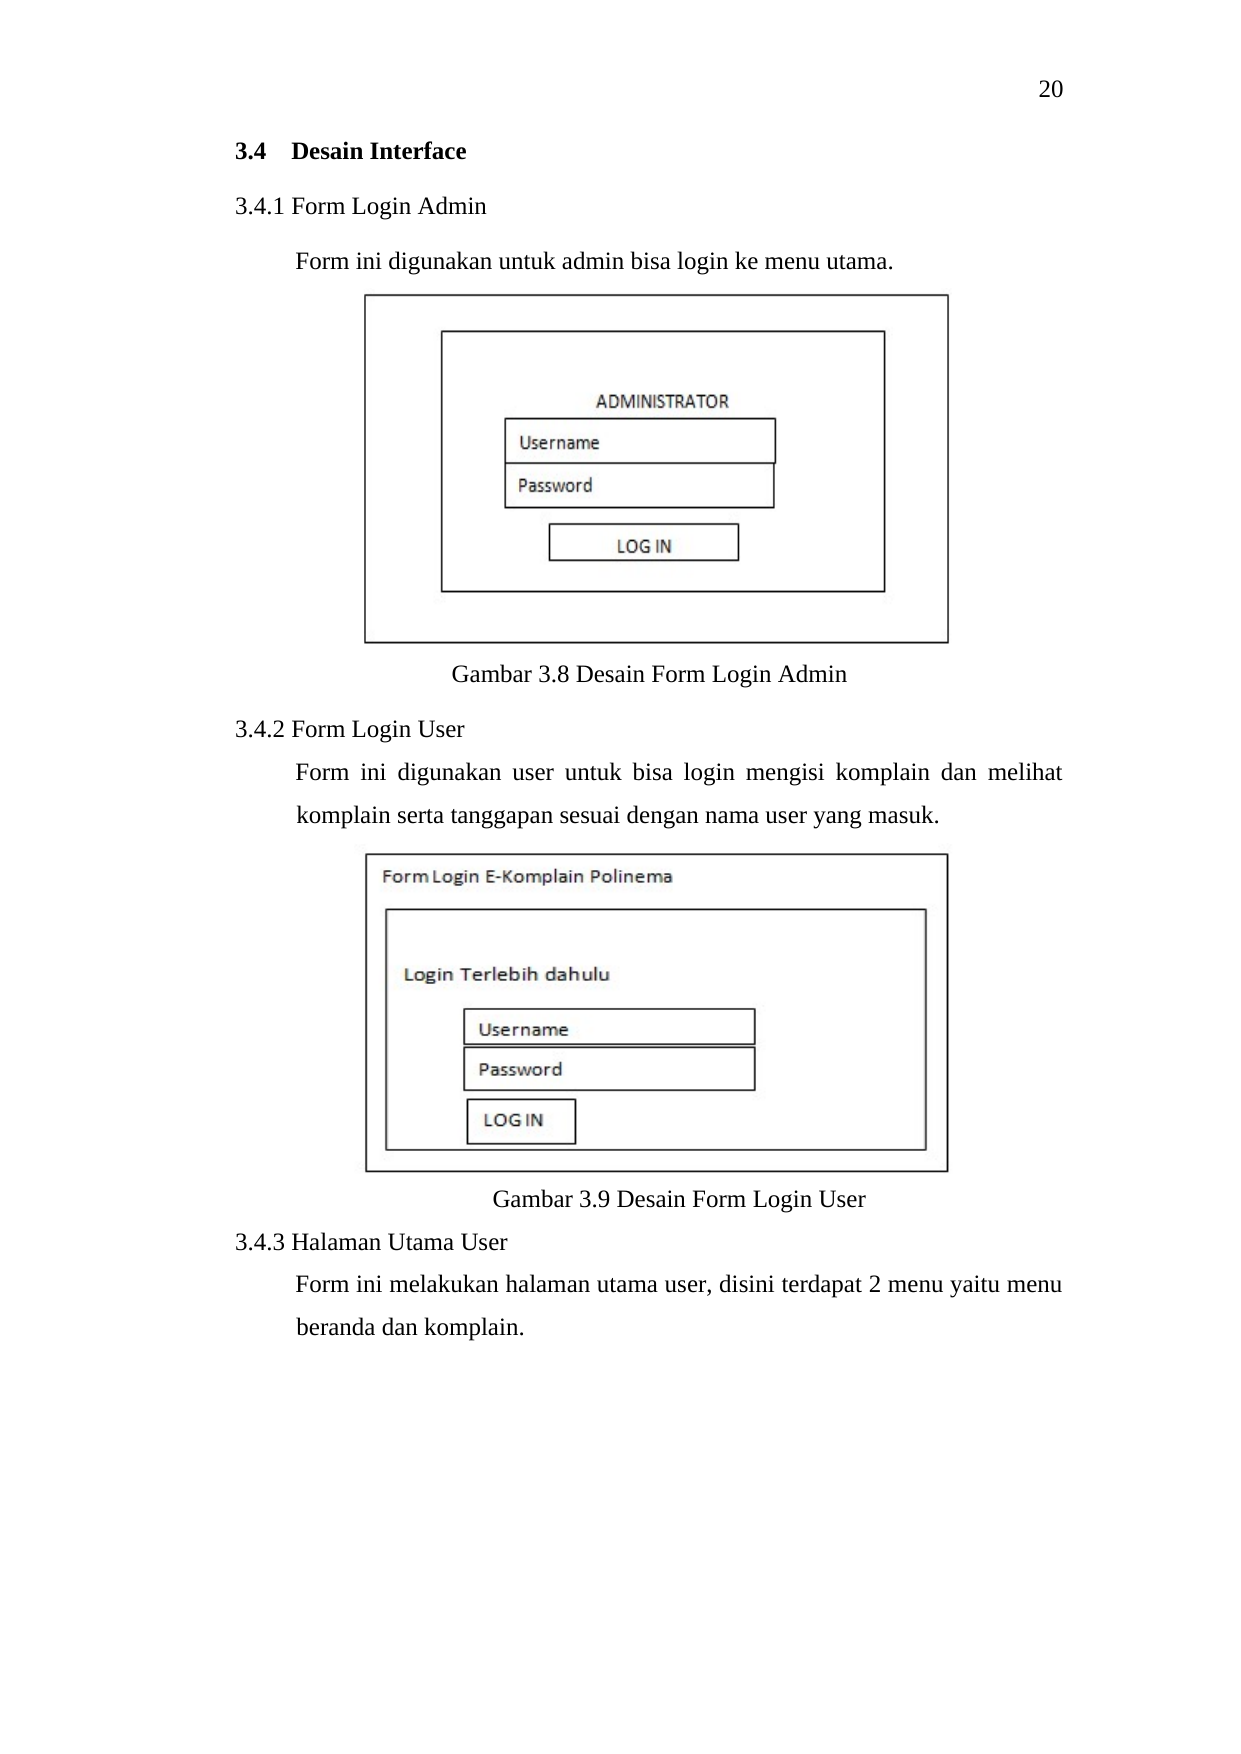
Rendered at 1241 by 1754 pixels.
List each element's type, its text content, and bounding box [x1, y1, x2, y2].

text 3.4.2 Form Login User [235, 714, 1064, 743]
text Form ini digunakan untuk admin bisa login ke menu utama. [295, 246, 1064, 275]
text Form ini melakukan halaman utama user, disini terdapat 2 menu yaitu menu beranda dan komplain. [295, 1269, 1064, 1341]
picture [354, 843, 962, 1177]
text Form ini digunakan user untuk bisa login mengisi komplain dan melihat komplain serta tanggapan sesuai dengan nama user yang masuk. [295, 757, 1064, 829]
text 3.4.1 Form Login Admin [235, 191, 1064, 220]
text Gambar 3.8 Desain Form Login Admin [256, 659, 1042, 688]
picture [363, 288, 952, 652]
text Gambar 3.9 Desain Form Login User [256, 1184, 1102, 1213]
text 3.4.3 Halaman Utama User [235, 1227, 1064, 1256]
subtitle 3.4 Desain Interface [235, 136, 1063, 165]
